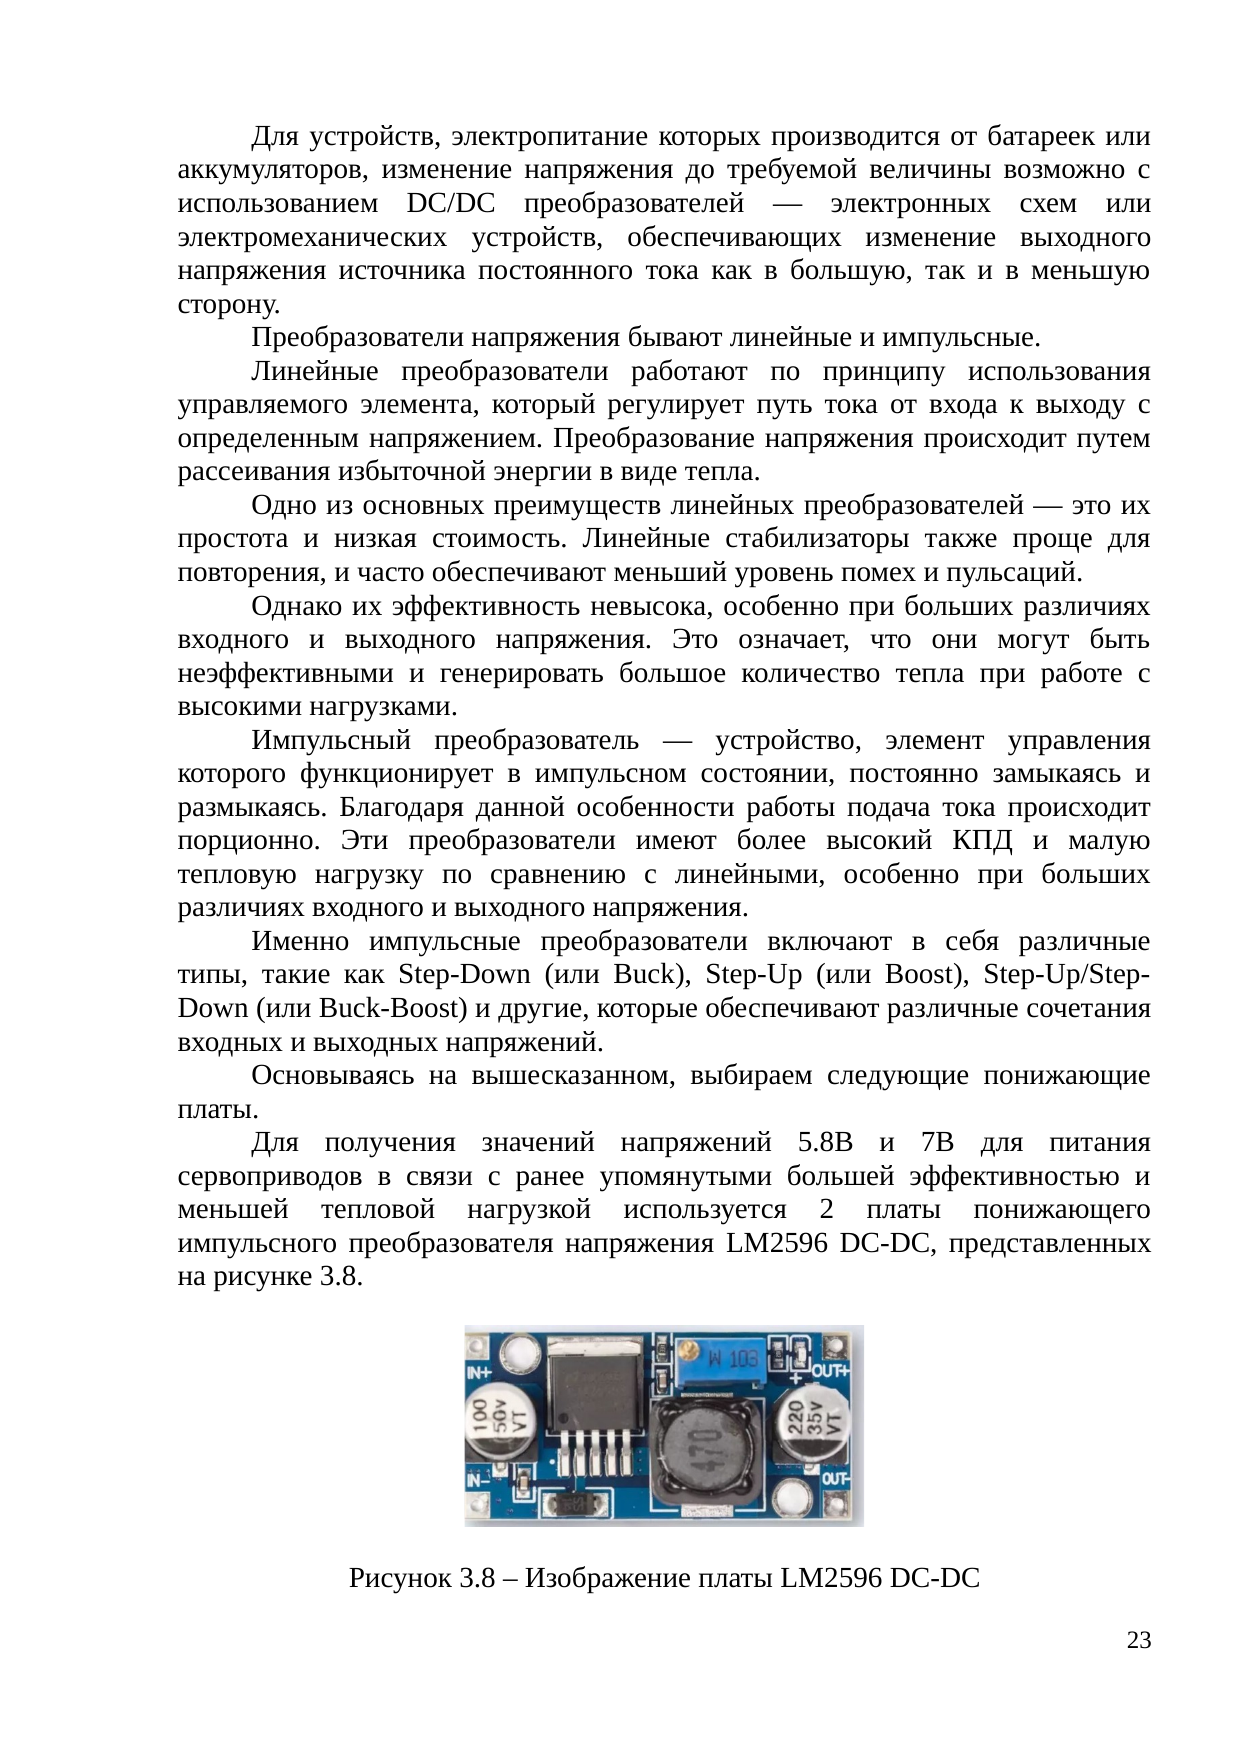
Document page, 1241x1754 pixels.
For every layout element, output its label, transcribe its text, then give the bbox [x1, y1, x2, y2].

text Именно импульсные преобразователи включают в себя различные типы, такие как Step-Down (или Buck), Step-Up (или Boost), Step-Up/Step-Down (или Buck-Boost) и другие, которые обеспечивают различные сочетания входных и выходных напряжений. [177, 923, 1152, 1057]
text Импульсный преобразователь — устройство, элемент управления которого функционирует в импульсном состоянии, постоянно замыкаясь и размыкаясь. Благодаря данной особенности работы подача тока происходит порционно. Эти преобразователи имеют более высокий КПД и малую тепловую нагрузку по сравнению с линейными, особенно при больших различиях входного и выходного напряжения. [177, 722, 1152, 923]
text Одно из основных преимуществ линейных преобразователей — это их простота и низкая стоимость. Линейные стабилизаторы также проще для повторения, и часто обеспечивают меньший уровень помех и пульсаций. [177, 487, 1152, 588]
text Рисунок 3.8 – Изображение платы LM2596 DC-DC [177, 1560, 1152, 1594]
text Основываясь на вышесказанном, выбираем следующие понижающие платы. [177, 1057, 1152, 1124]
text Линейные преобразователи работают по принципу использования управляемого элемента, который регулирует путь тока от входа к выходу с определенным напряжением. Преобразование напряжения происходит путем рассеивания избыточной энергии в виде тепла. [177, 353, 1152, 487]
picture [464, 1325, 865, 1527]
text Для получения значений напряжений 5.8В и 7В для питания сервоприводов в связи с ранее упомянутыми большей эффективностью и меньшей тепловой нагрузкой используется 2 платы понижающего импульсного преобразователя напряжения LM2596 DC-DC, представленных на рисунке 3.8. [177, 1124, 1152, 1292]
text Для устройств, электропитание которых производится от батареек или аккумуляторов, изменение напряжения до требуемой величины возможно с использованием DC/DC преобразователей — электронных схем или электромеханических устройств, обеспечивающих изменение выходного напряжения источника постоянного тока как в большую, так и в меньшую сторону. [177, 118, 1152, 319]
text Однако их эффективность невысока, особенно при больших различиях входного и выходного напряжения. Это означает, что они могут быть неэффективными и генерировать большое количество тепла при работе с высокими нагрузками. [177, 588, 1152, 722]
text Преобразователи напряжения бывают линейные и импульсные. [177, 319, 1152, 353]
